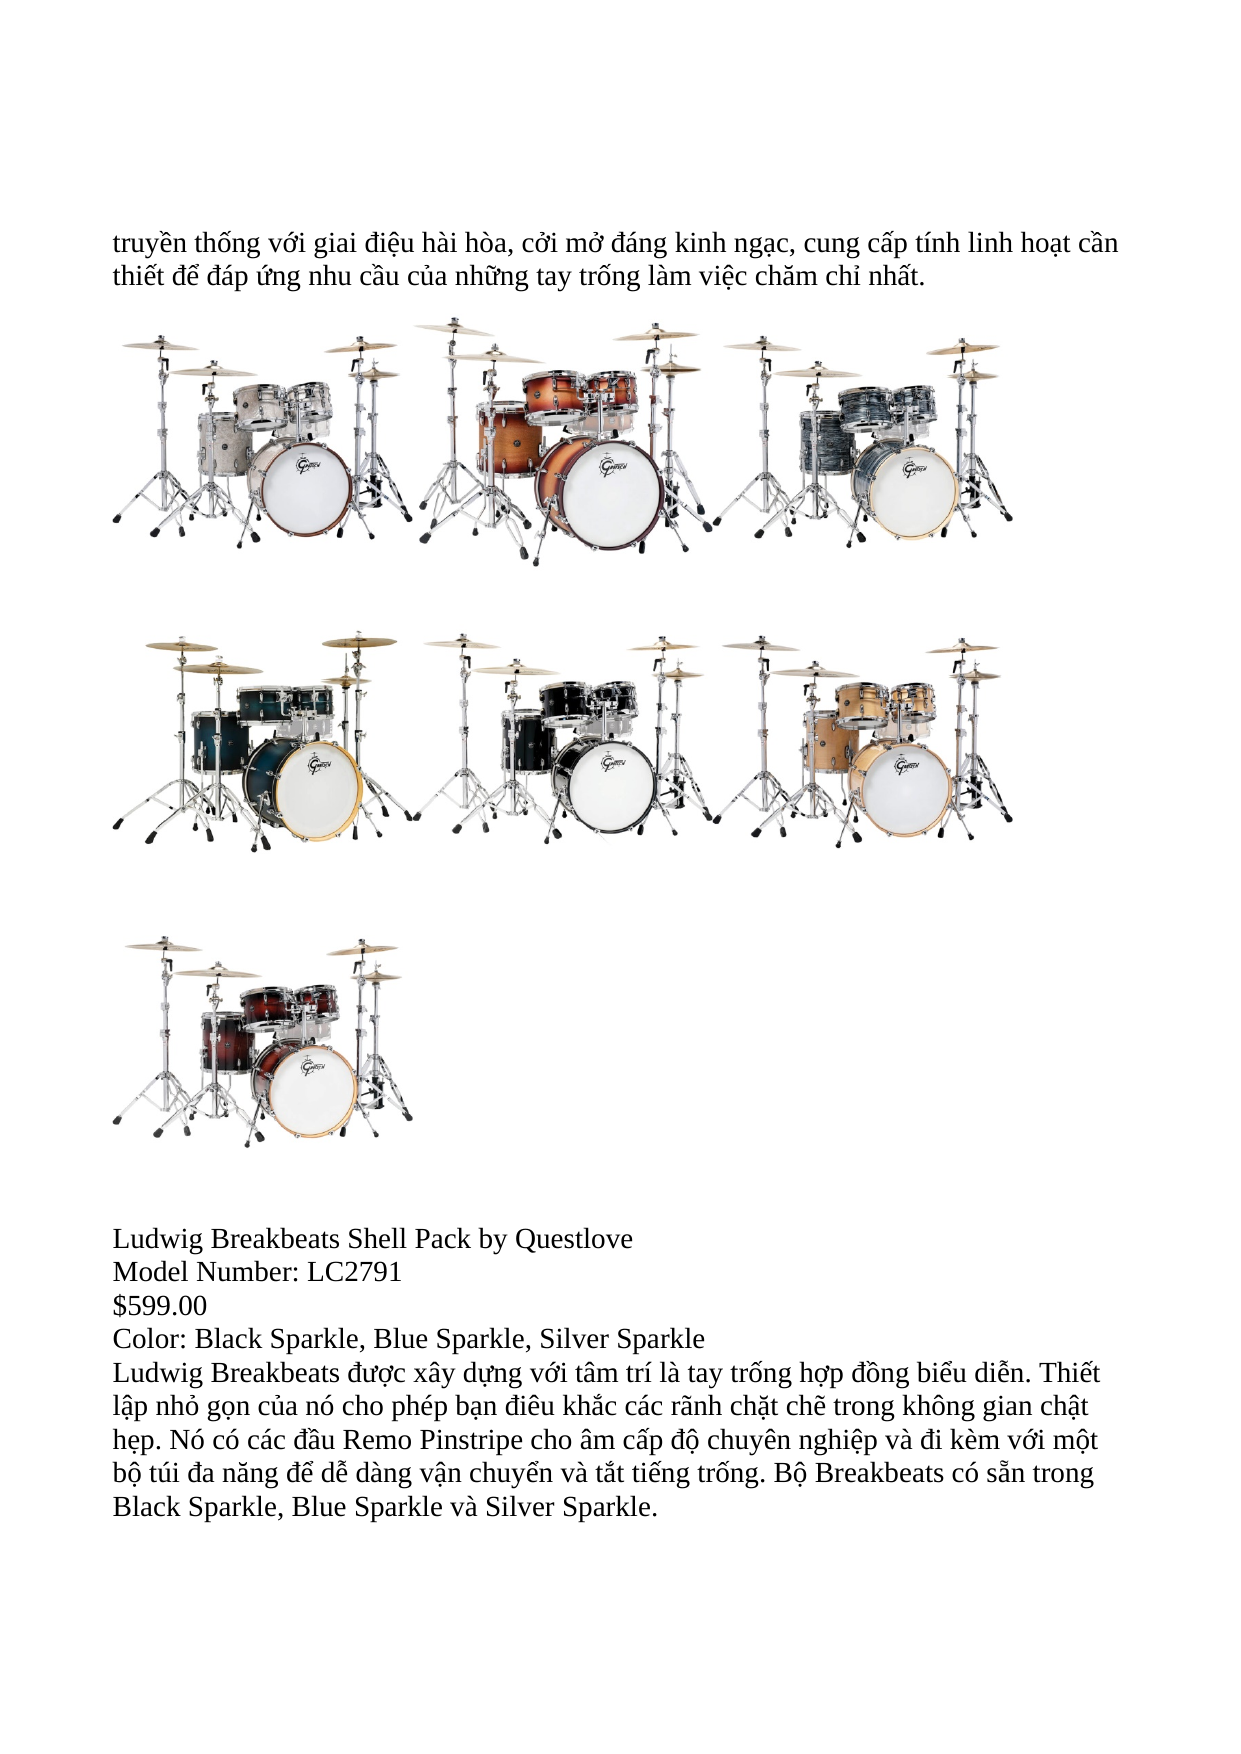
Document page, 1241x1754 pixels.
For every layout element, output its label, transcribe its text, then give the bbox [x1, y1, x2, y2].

picture [112, 292, 1013, 1192]
text Color: Black Sparkle, Blue Sparkle, Silver Sparkle [112, 1321, 1128, 1355]
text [112, 225, 1128, 292]
text $599.00 [112, 1288, 1128, 1321]
text Ludwig Breakbeats được xây dựng với tâm trí là tay trống hợp đồng biểu diễn. Thiết lập nhỏ gọn của nó cho phép bạn điêu khắc các rãnh chặt chẽ trong không gian chật hẹp. Nó có các đầu Remo Pinstripe cho âm cấp độ chuyên nghiệp và đi kèm với một bộ túi đa năng để dễ dàng vận chuyển và tắt tiếng trống. Bộ Breakbeats có sẵn trong Black Sparkle, Blue Sparkle và Silver Sparkle. [112, 1355, 1128, 1523]
text Ludwig Breakbeats Shell Pack by Questlove [112, 1221, 1128, 1254]
text Model Number: LC2791 [112, 1254, 1128, 1288]
